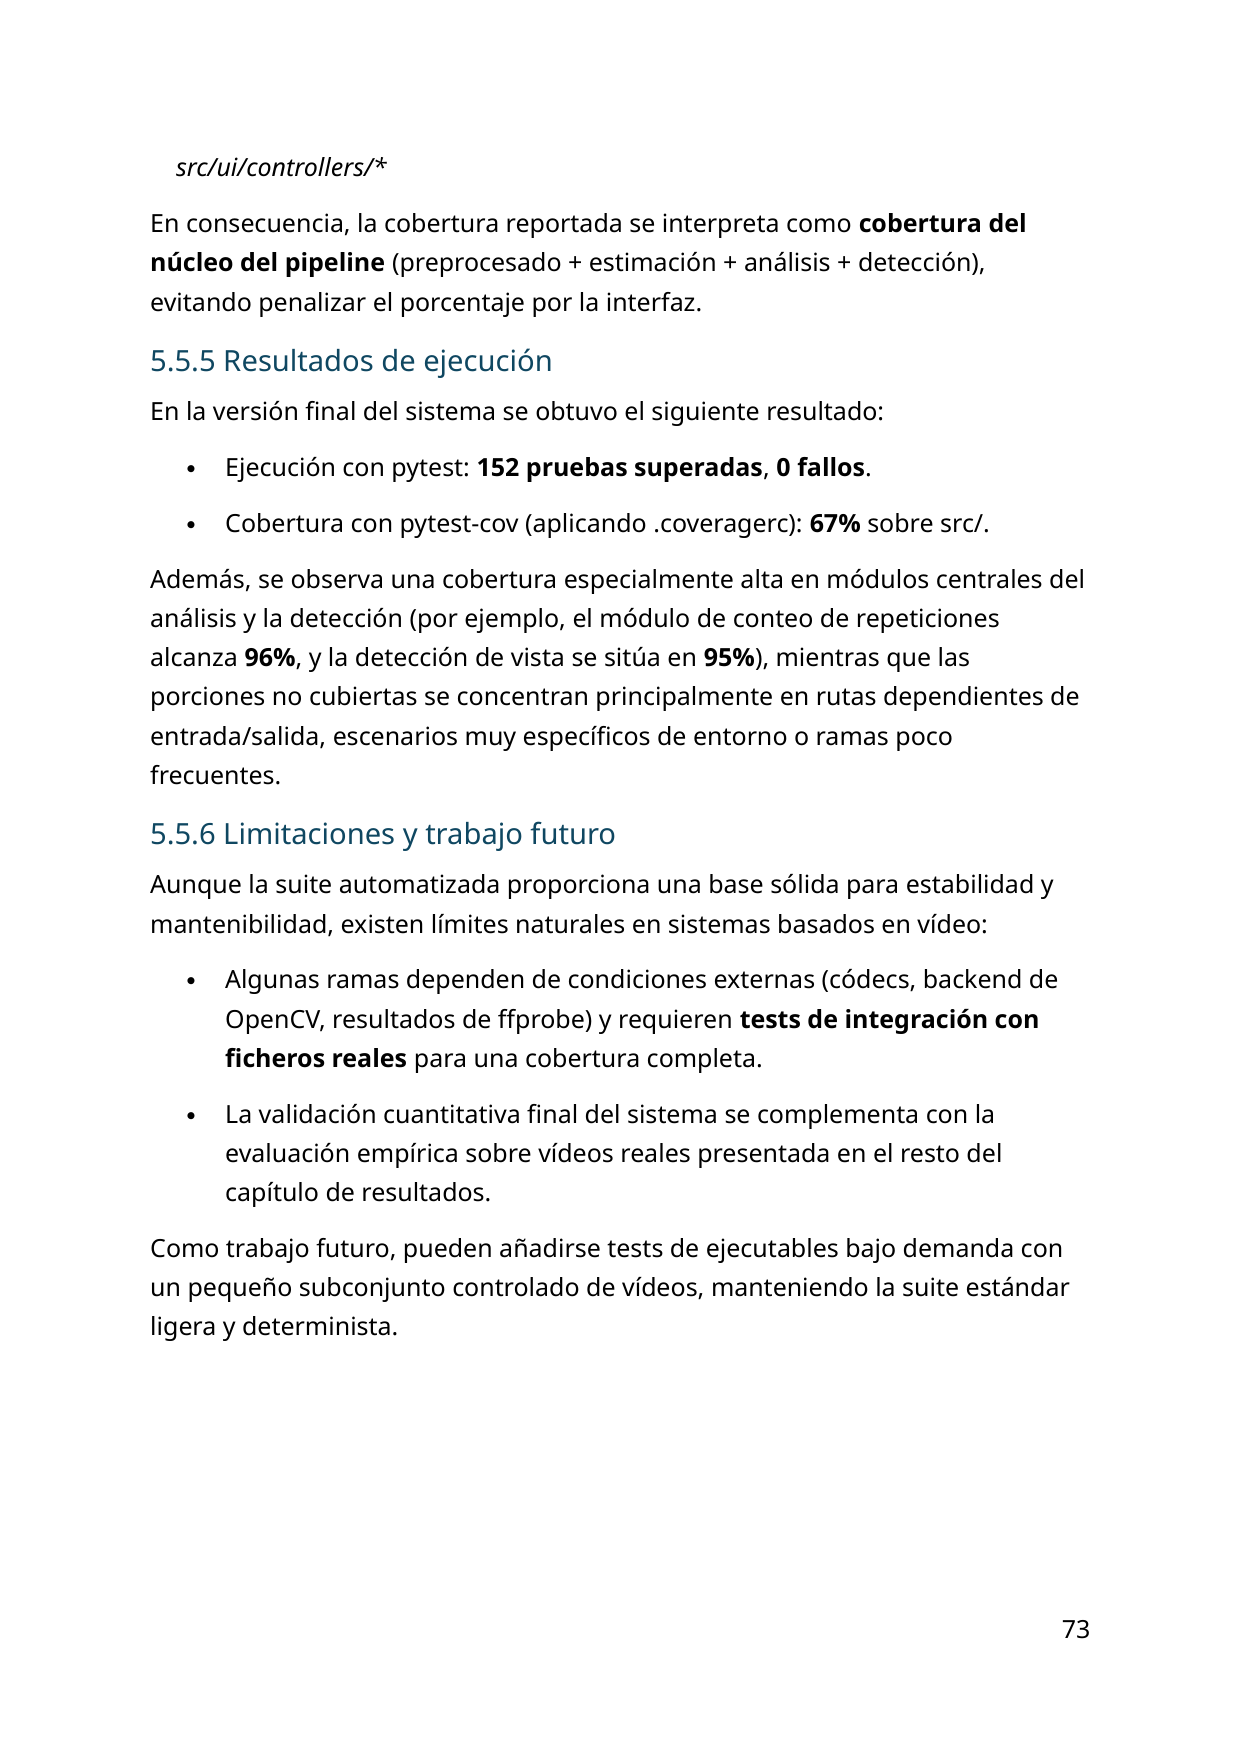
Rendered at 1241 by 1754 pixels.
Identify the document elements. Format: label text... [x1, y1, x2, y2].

list Algunas ramas dependen de condiciones externas (códecs, backend de OpenCV, resultados de ffprobe) y requieren tests de integración con ficheros reales para una cobertura completa. [187, 962, 1090, 1074]
list La validación cuantitativa final del sistema se complementa con la evaluación empírica sobre vídeos reales presentada en el resto del capítulo de resultados. [187, 1096, 1090, 1209]
list Cobertura con pytest-cov (aplicando .coveragerc): 67% sobre src/. [187, 506, 1090, 540]
text Como trabajo futuro, pueden añadirse tests de ejecutables bajo demanda con un pequeño subconjunto controlado de vídeos, manteniendo la suite estándar ligera y determinista. [150, 1230, 1090, 1343]
subtitle 5.5.6 Limitaciones y trabajo futuro [150, 813, 1090, 853]
subtitle 5.5.5 Resultados de ejecución [150, 340, 1090, 380]
text En la versión final del sistema se obtuvo el siguiente resultado: [150, 394, 1090, 428]
list Ejecución con pytest: 152 pruebas superadas, 0 fallos. [187, 450, 1090, 484]
text Aunque la suite automatizada proporciona una base sólida para estabilidad y mantenibilidad, existen límites naturales en sistemas basados en vídeo: [150, 867, 1090, 940]
text Además, se observa una cobertura especialmente alta en módulos centrales del análisis y la detección (por ejemplo, el módulo de conteo de repeticiones alcanza 96%, y la detección de vista se sitúa en 95%), mientras que las porciones no cubiertas se concentran principalmente en rutas dependientes de entrada/salida, escenarios muy específicos de entorno o ramas poco frecuentes. [150, 561, 1090, 791]
text En consecuencia, la cobertura reportada se interpreta como cobertura del núcleo del pipeline (preprocesado + estimación + análisis + detección), evitando penalizar el porcentaje por la interfaz. [150, 206, 1090, 318]
text src/ui/controllers/* [150, 150, 1090, 184]
